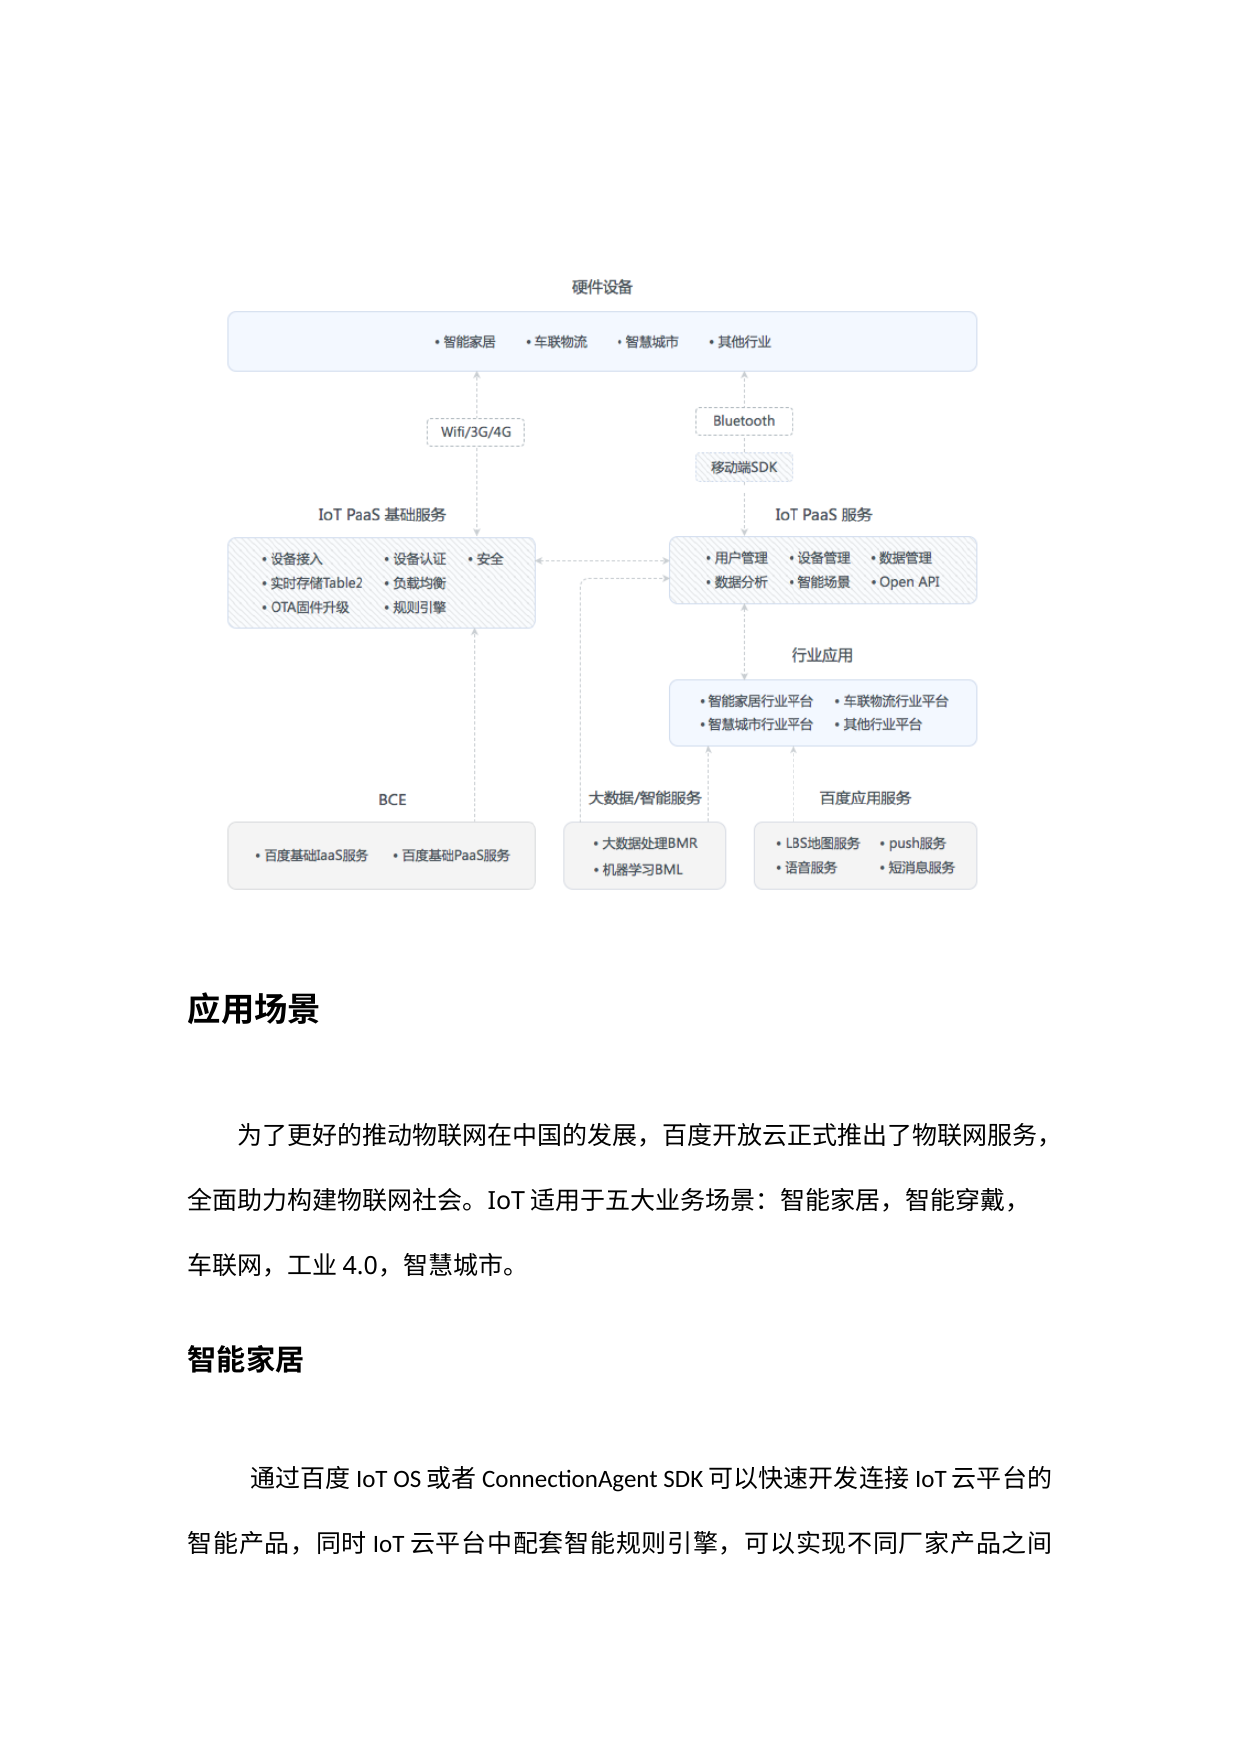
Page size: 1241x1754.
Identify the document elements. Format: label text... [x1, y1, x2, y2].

title 为了更好的推动物联网在中国的发展，百度开放云正式推出了物联网服务，全面助力构建物联网社会。IoT适用于五大业务场景：智能家居，智能穿戴，车联网，工业4.0，智慧城市。 [187, 1101, 1053, 1296]
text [187, 1444, 1053, 1574]
subtitle 智能家居 [187, 1326, 1053, 1391]
subtitle 应用场景 [187, 974, 1053, 1039]
picture [187, 238, 1053, 898]
